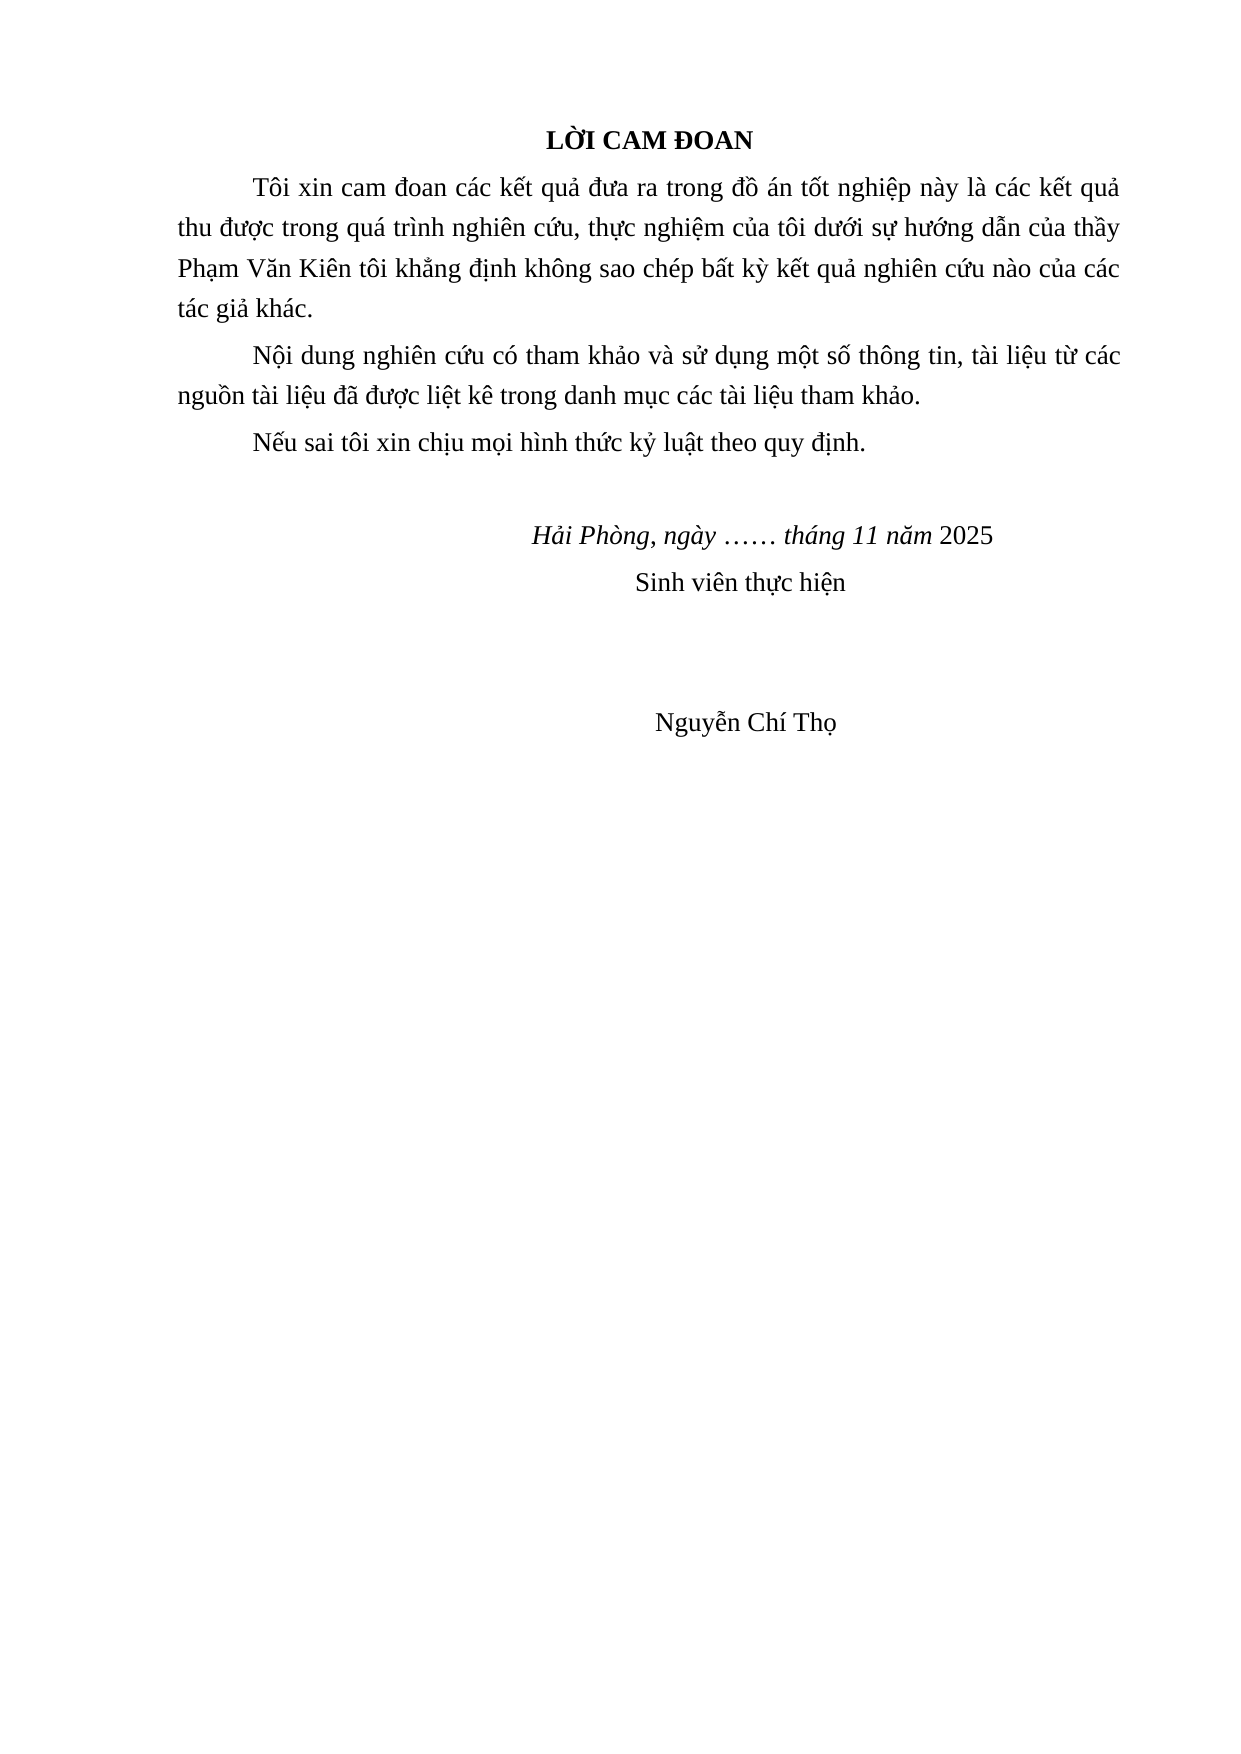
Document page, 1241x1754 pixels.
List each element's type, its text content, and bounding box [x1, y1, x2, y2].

text Tôi xin cam đoan các kết quả đưa ra trong đồ án tốt nghiệp này là các kết quả thu được trong quá trình nghiên cứu, thực nghiệm của tôi dưới sự hướng dẫn của thầy Phạm Văn Kiên tôi khẳng định không sao chép bất kỳ kết quả nghiên cứu nào của các tác giả khác. [177, 171, 1122, 323]
text Sinh viên thực hiện [177, 566, 1122, 597]
text LỜI CAM ĐOAN [177, 124, 1122, 156]
text Nguyễn Chí Thọ [177, 706, 886, 737]
text Nội dung nghiên cứu có tham khảo và sử dụng một số thông tin, tài liệu từ các nguồn tài liệu đã được liệt kê trong danh mục các tài liệu tham khảo. [177, 339, 1122, 411]
text Nếu sai tôi xin chịu mọi hình thức kỷ luật theo quy định. [177, 426, 1122, 457]
text Hải Phòng, ngày …… tháng 11 năm 2025 [177, 519, 1122, 551]
